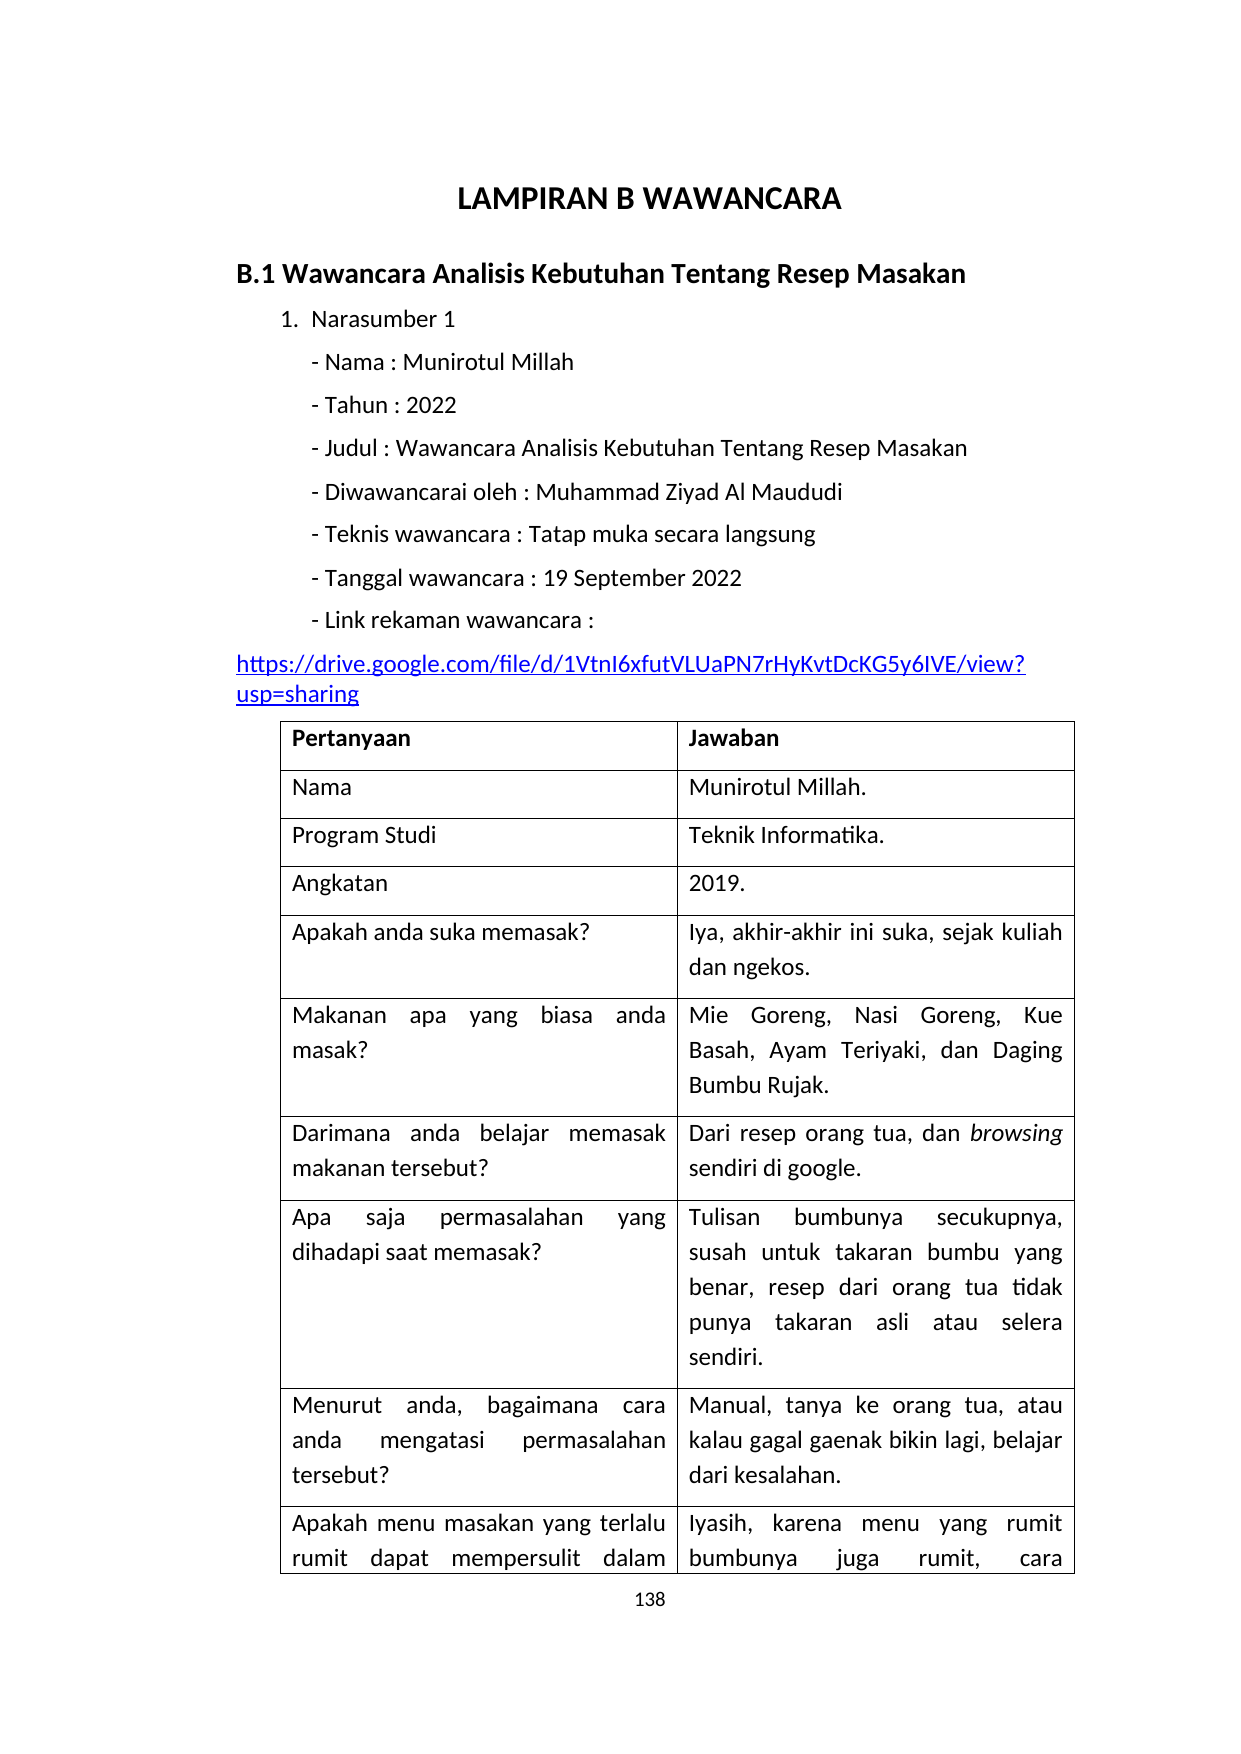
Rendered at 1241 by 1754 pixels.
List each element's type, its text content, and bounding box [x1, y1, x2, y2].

table_cell Makanan apa yang biasa anda masak? [281, 999, 677, 1116]
table_cell Iya, akhir-akhir ini suka, sejak kuliah dan ngekos. [678, 916, 1074, 998]
table_cell Apa saja permasalahan yang dihadapi saat memasak? [281, 1201, 677, 1388]
table_cell Dari resep orang tua, dan browsing sendiri di google. [678, 1117, 1074, 1199]
table_cell Manual, tanya ke orang tua, atau kalau gagal gaenak bikin lagi, belajar dari kesalahan. [678, 1389, 1074, 1506]
text - Tahun : 2022 [236, 389, 1063, 420]
subtitle WAWANCARA [236, 177, 1063, 218]
text - Diwawancarai oleh : Muhammad Ziyad Al Maududi [236, 476, 1063, 506]
table_cell 2019. [678, 867, 1074, 914]
table_cell Menurut anda, bagaimana cara anda mengatasi permasalahan tersebut? [281, 1389, 677, 1506]
text - Link rekaman wawancara : [236, 605, 1063, 635]
table_cell Apakah anda suka memasak? [281, 916, 677, 998]
text - Judul : Wawancara Analisis Kebutuhan Tentang Resep Masakan [236, 433, 1063, 463]
table_cell Darimana anda belajar memasak makanan tersebut? [281, 1117, 677, 1199]
text - Nama : Munirotul Millah [236, 347, 1063, 377]
table_header Jawaban [678, 722, 1074, 769]
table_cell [678, 1507, 1074, 1573]
table_cell Angkatan [281, 867, 677, 914]
text - Teknis wawancara : Tatap muka secara langsung [236, 519, 1063, 549]
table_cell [281, 1507, 677, 1573]
subtitle Wawancara Analisis Kebutuhan Tentang Resep Masakan [236, 255, 1063, 291]
table_cell Teknik Informatika. [678, 819, 1074, 866]
table_header Pertanyaan [281, 722, 677, 769]
table_cell Mie Goreng, Nasi Goreng, Kue Basah, Ayam Teriyaki, dan Daging Bumbu Rujak. [678, 999, 1074, 1116]
table_cell Munirotul Millah. [678, 771, 1074, 818]
table_cell Tulisan bumbunya secukupnya, susah untuk takaran bumbu yang benar, resep dari orang tua tidak punya takaran asli atau selera sendiri. [678, 1201, 1074, 1388]
table_cell Program Studi [281, 819, 677, 866]
text https://drive.google.com/file/d/1VtnI6xfutVLUaPN7rHyKvtDcKG5y6IVE/view?usp=sharing [236, 648, 1063, 709]
table_cell Nama [281, 771, 677, 818]
text - Tanggal wawancara : 19 September 2022 [236, 562, 1063, 592]
list Narasumber 1 [280, 303, 1063, 334]
